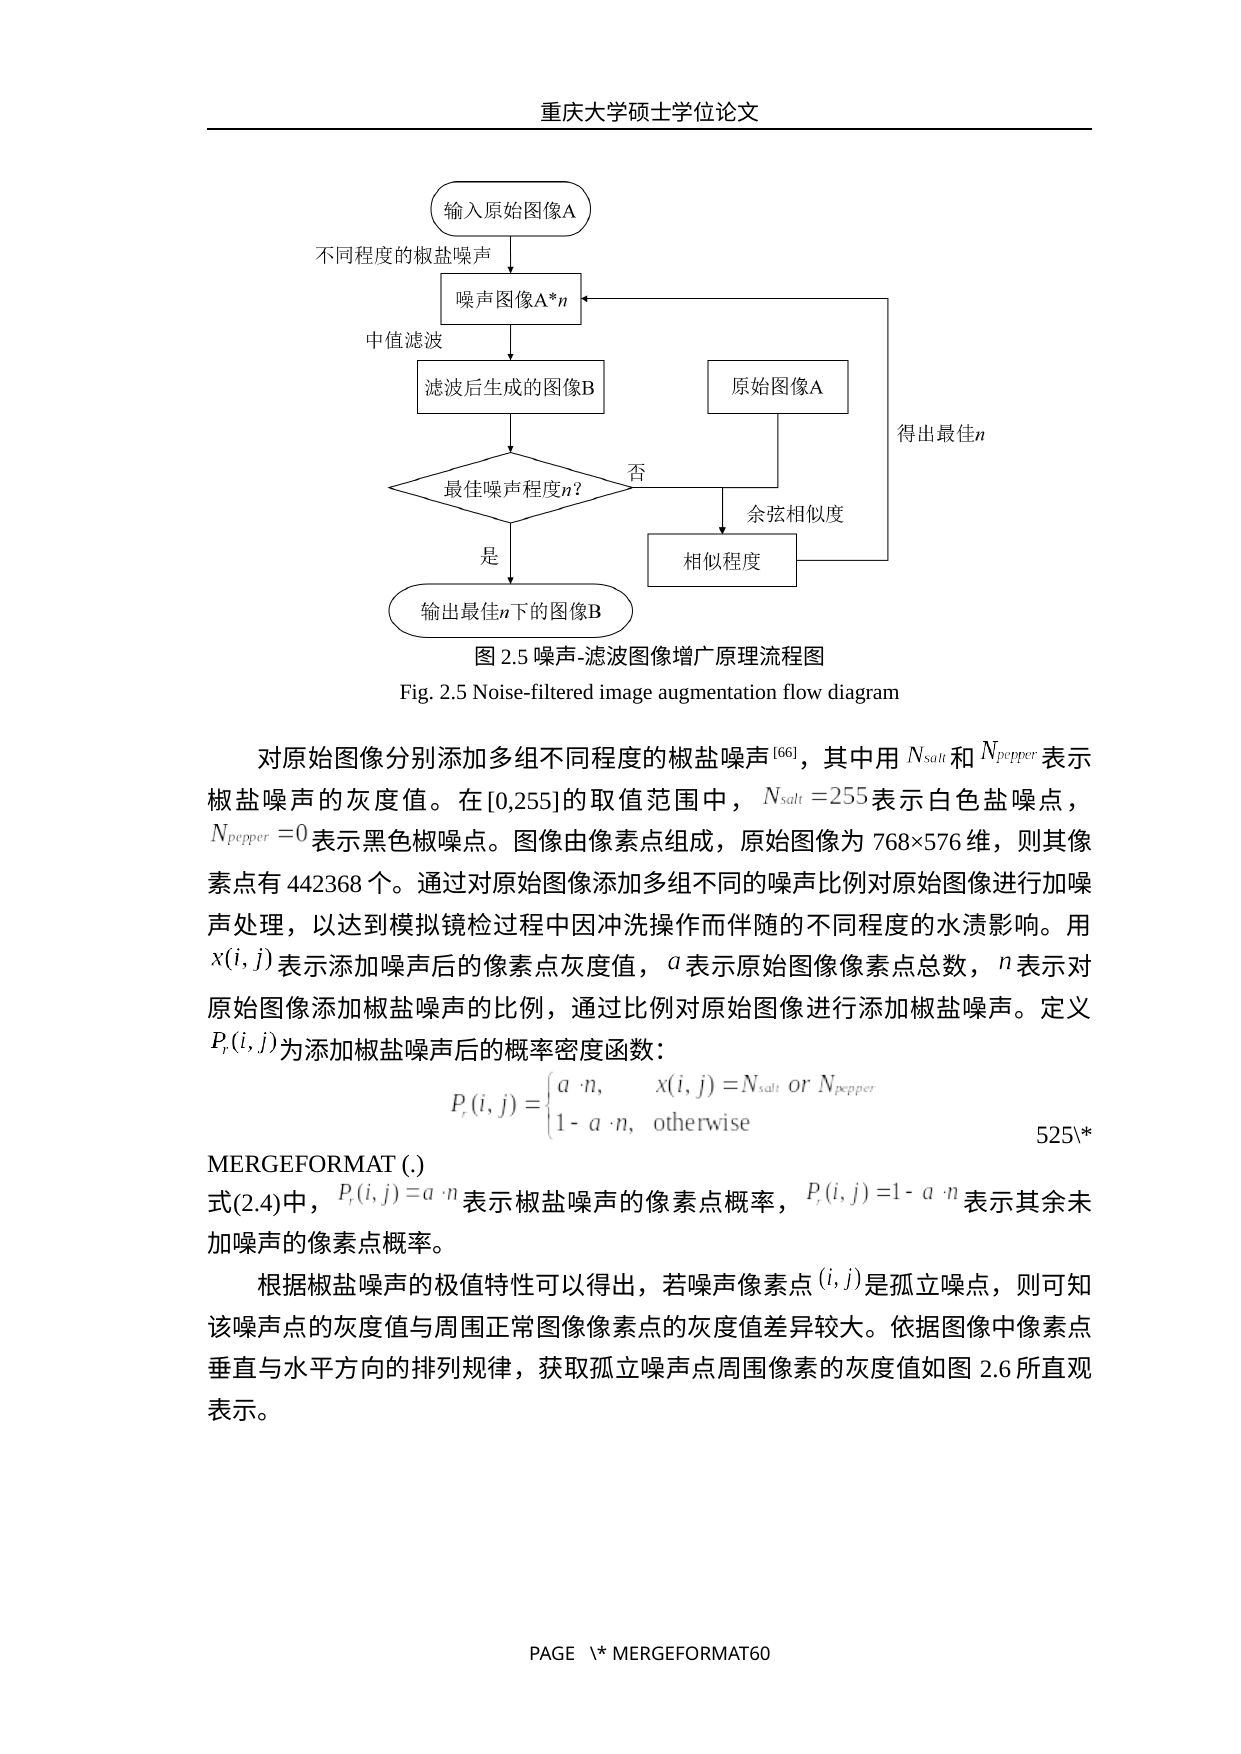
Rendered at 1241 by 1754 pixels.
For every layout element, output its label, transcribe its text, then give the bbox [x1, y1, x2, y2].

text 图2.5 噪声-滤波图像增广原理流程图 [207, 638, 1092, 671]
text 对原始图像分别添加多组不同程度的椒盐噪声[66]，其中用和表示椒盐噪声的灰度值。在[0,255]的取值范围中，表示白色盐噪点，表示黑色椒噪点。图像由像素点组成，原始图像为768×576维，则其像素点有442368个。通过对原始图像添加多组不同的噪声比例对原始图像进行加噪声处理，以达到模拟镜检过程中因冲洗操作而伴随的不同程度的水渍影响。用表示添加噪声后的像素点灰度值，表示原始图像像素点总数，表示对原始图像添加椒盐噪声的比例，通过比例对原始图像进行添加椒盐噪声。定义为添加椒盐噪声后的概率密度函数： [207, 734, 1092, 1067]
picture [302, 181, 997, 638]
text 根据椒盐噪声的极值特性可以得出，若噪声像素点是孤立噪点，则可知该噪声点的灰度值与周围正常图像像素点的灰度值差异较大。依据图像中像素点垂直与水平方向的排列规律，获取孤立噪声点周围像素的灰度值如图2.6所直观表示。 [207, 1261, 1092, 1428]
text Fig. 2.5 Noise-filtered image augmentation flow diagram [207, 671, 1092, 704]
text 式(2.4)中，表示椒盐噪声的像素点概率，表示其余未加噪声的像素点概率。 [207, 1178, 1092, 1261]
